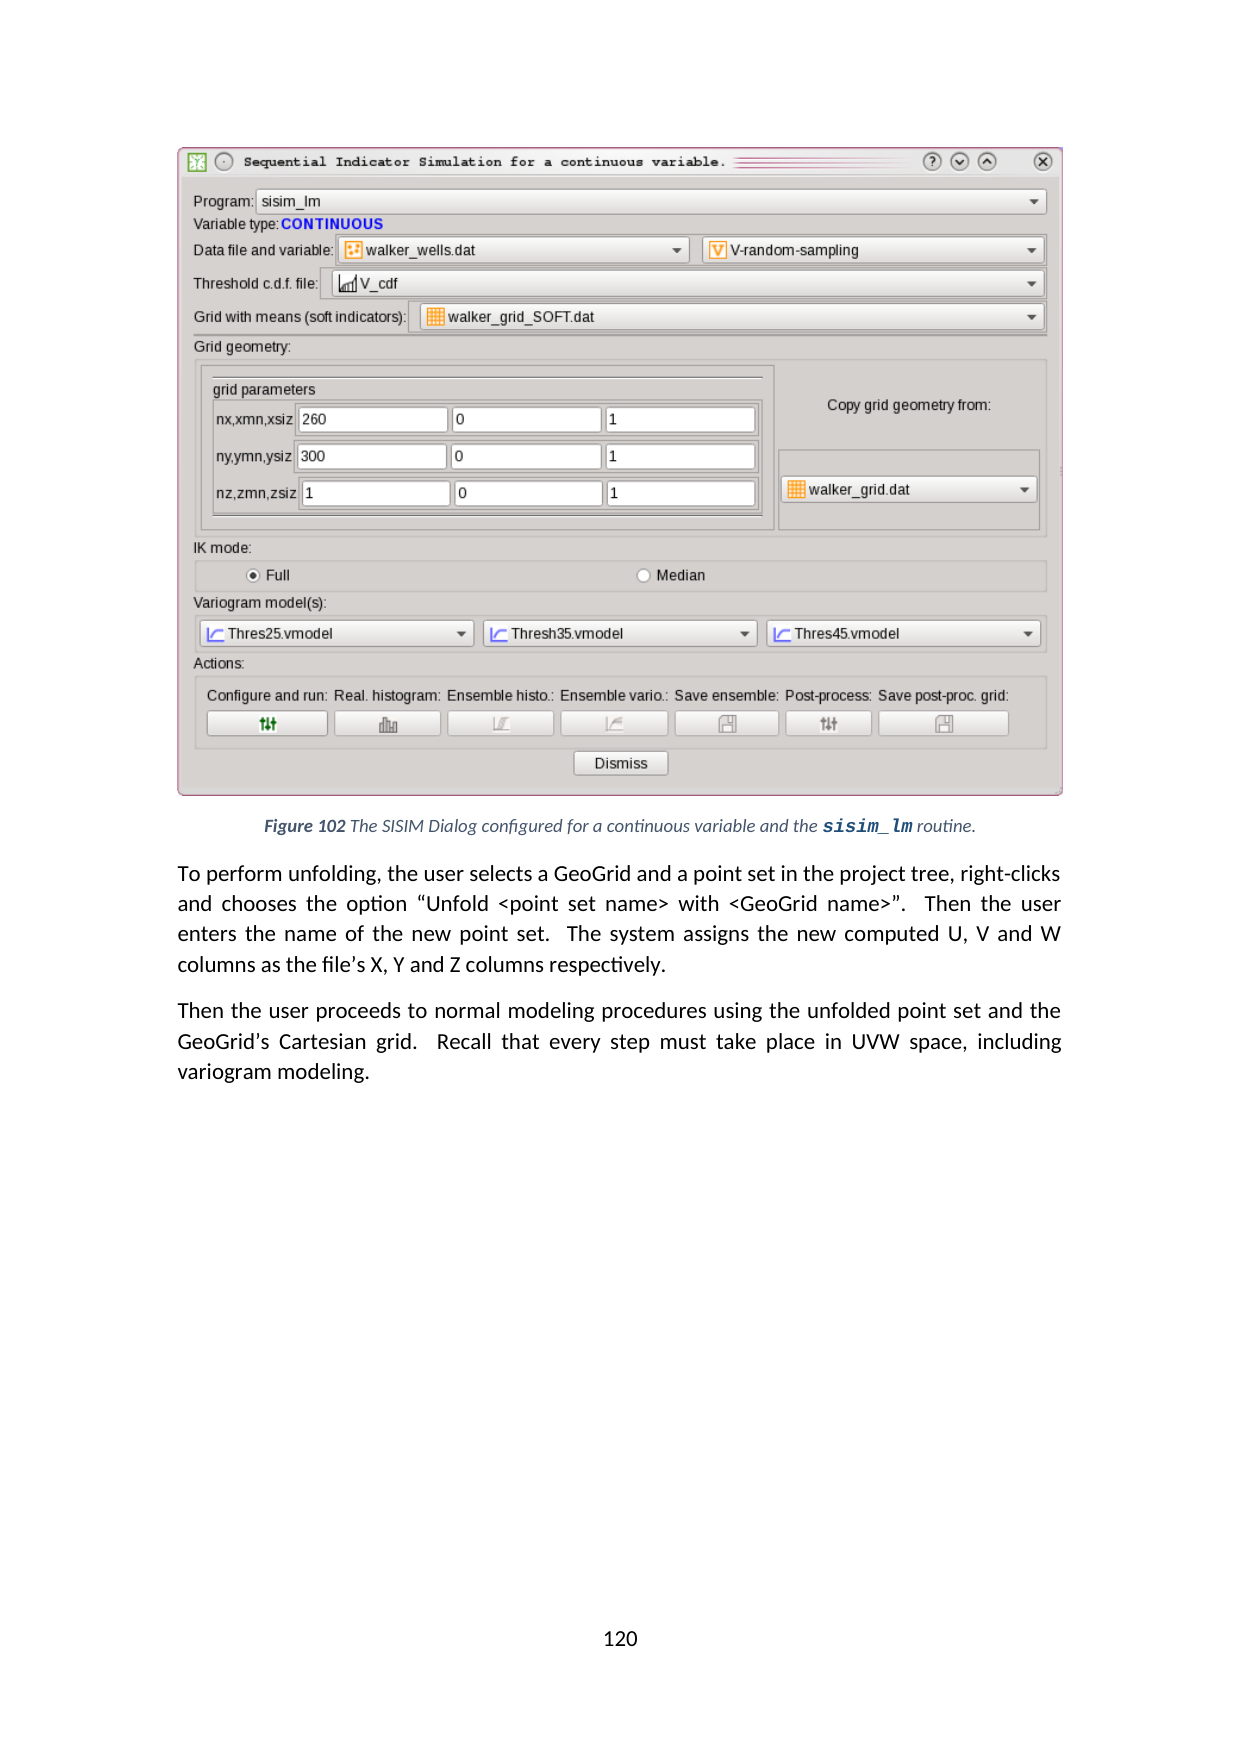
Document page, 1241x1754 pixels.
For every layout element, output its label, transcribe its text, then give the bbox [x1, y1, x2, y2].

text To perform unfolding, the user selects a GeoGrid and a point set in the project tree, right-clicks and chooses the option “Unfold <point set name> with <GeoGrid name>”. Then the user enters the name of the new point set. The system assigns the new computed U, V and W columns as the file’s X, Y and Z columns respectively. [177, 859, 1063, 978]
picture [177, 147, 1063, 796]
text Figure 102 The SISIM Dialog configured for a continuous variable and the sisim_lm routine. [177, 814, 1063, 838]
text Then the user proceeds to normal modeling procedures using the unfolded point set and the GeoGrid’s Cartesian grid. Recall that every step must take place in UVW space, including variogram modeling. [177, 997, 1063, 1085]
